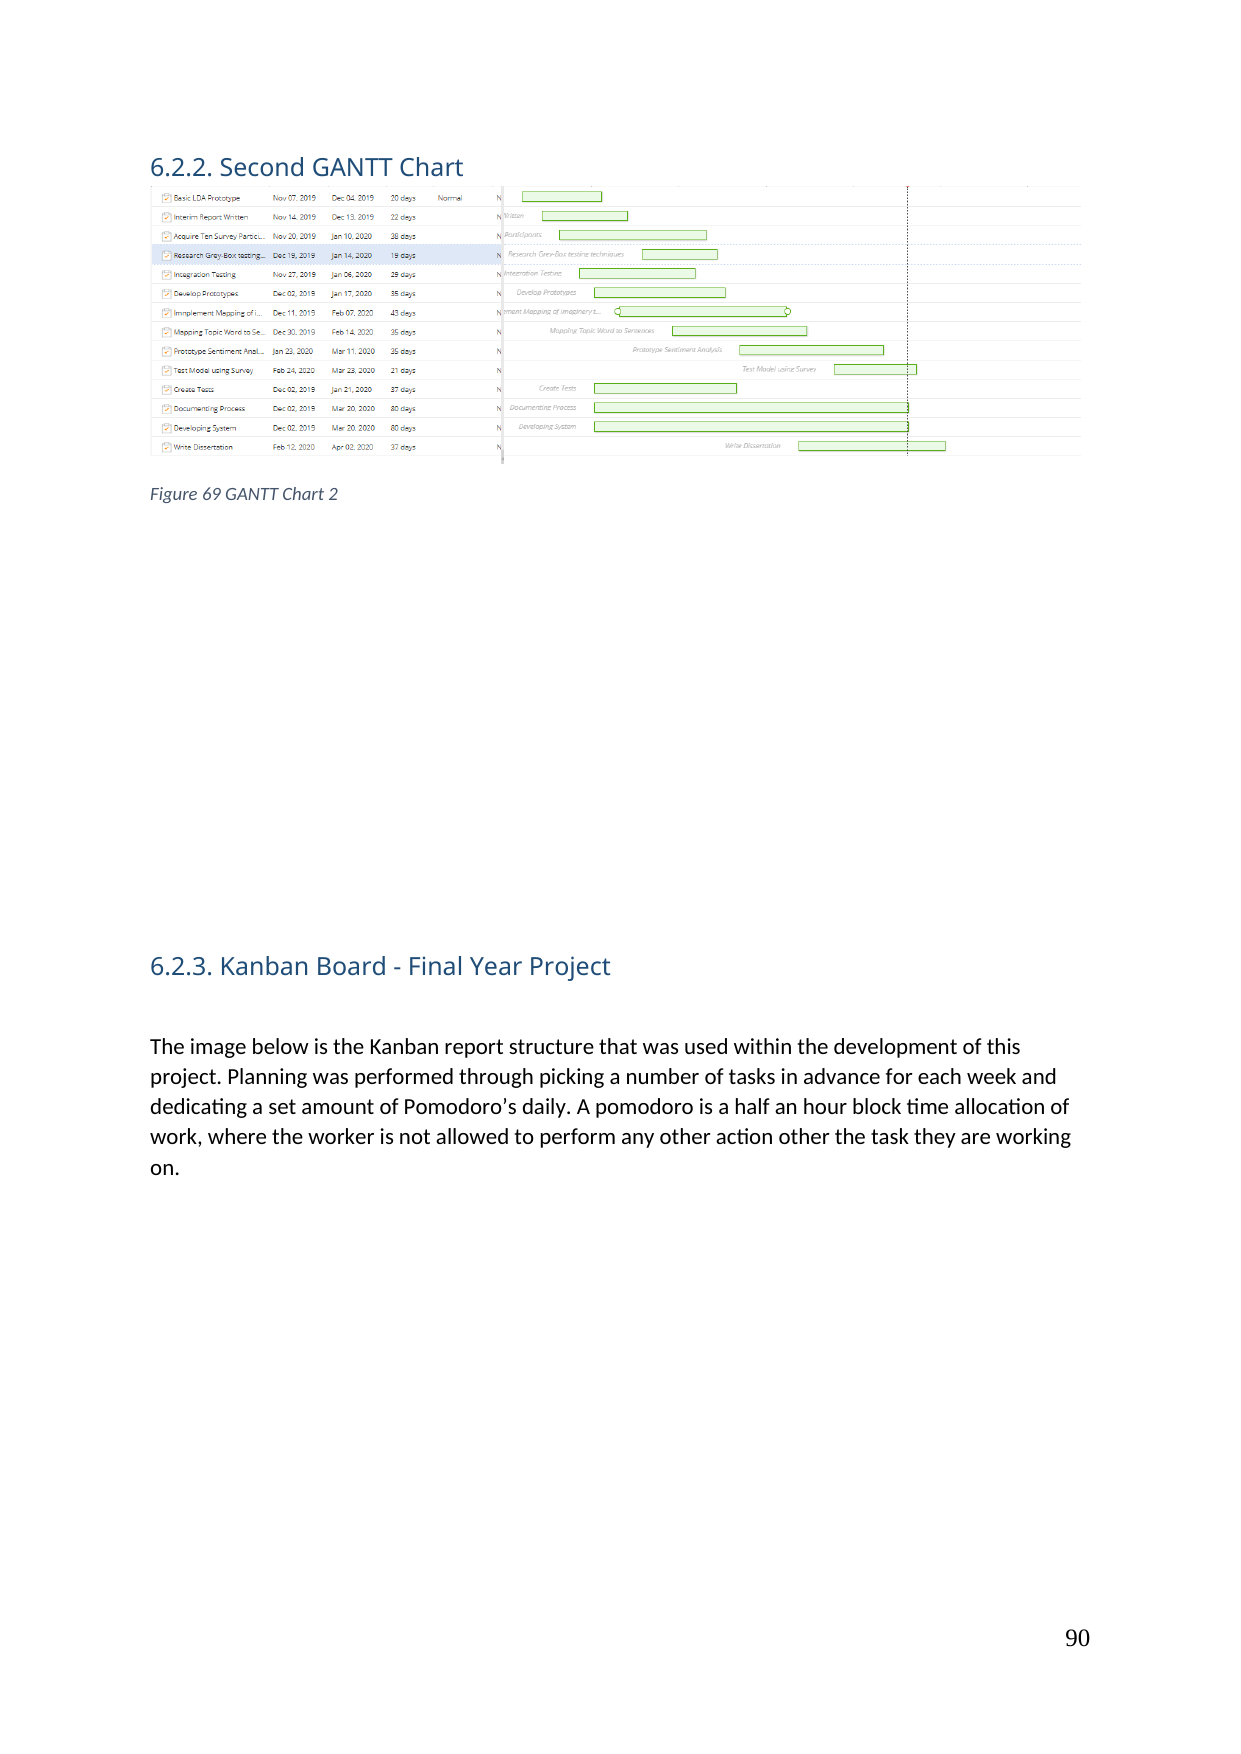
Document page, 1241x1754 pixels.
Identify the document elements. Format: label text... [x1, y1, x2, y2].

text The image below is the Kanban report structure that was used within the development of this project. Planning was performed through picking a number of tasks in advance for each week and dedicating a set amount of Pomodoro’s daily. A pomodoro is a half an hour block time allocation of work, where the worker is not allowed to perform any other action other the task they are working on. [150, 1032, 1090, 1181]
picture [150, 186, 1082, 464]
subtitle 6.2.3. Kanban Board - Final Year Project [150, 948, 1090, 982]
subtitle 6.2.2. Second GANTT Chart [150, 150, 1090, 184]
